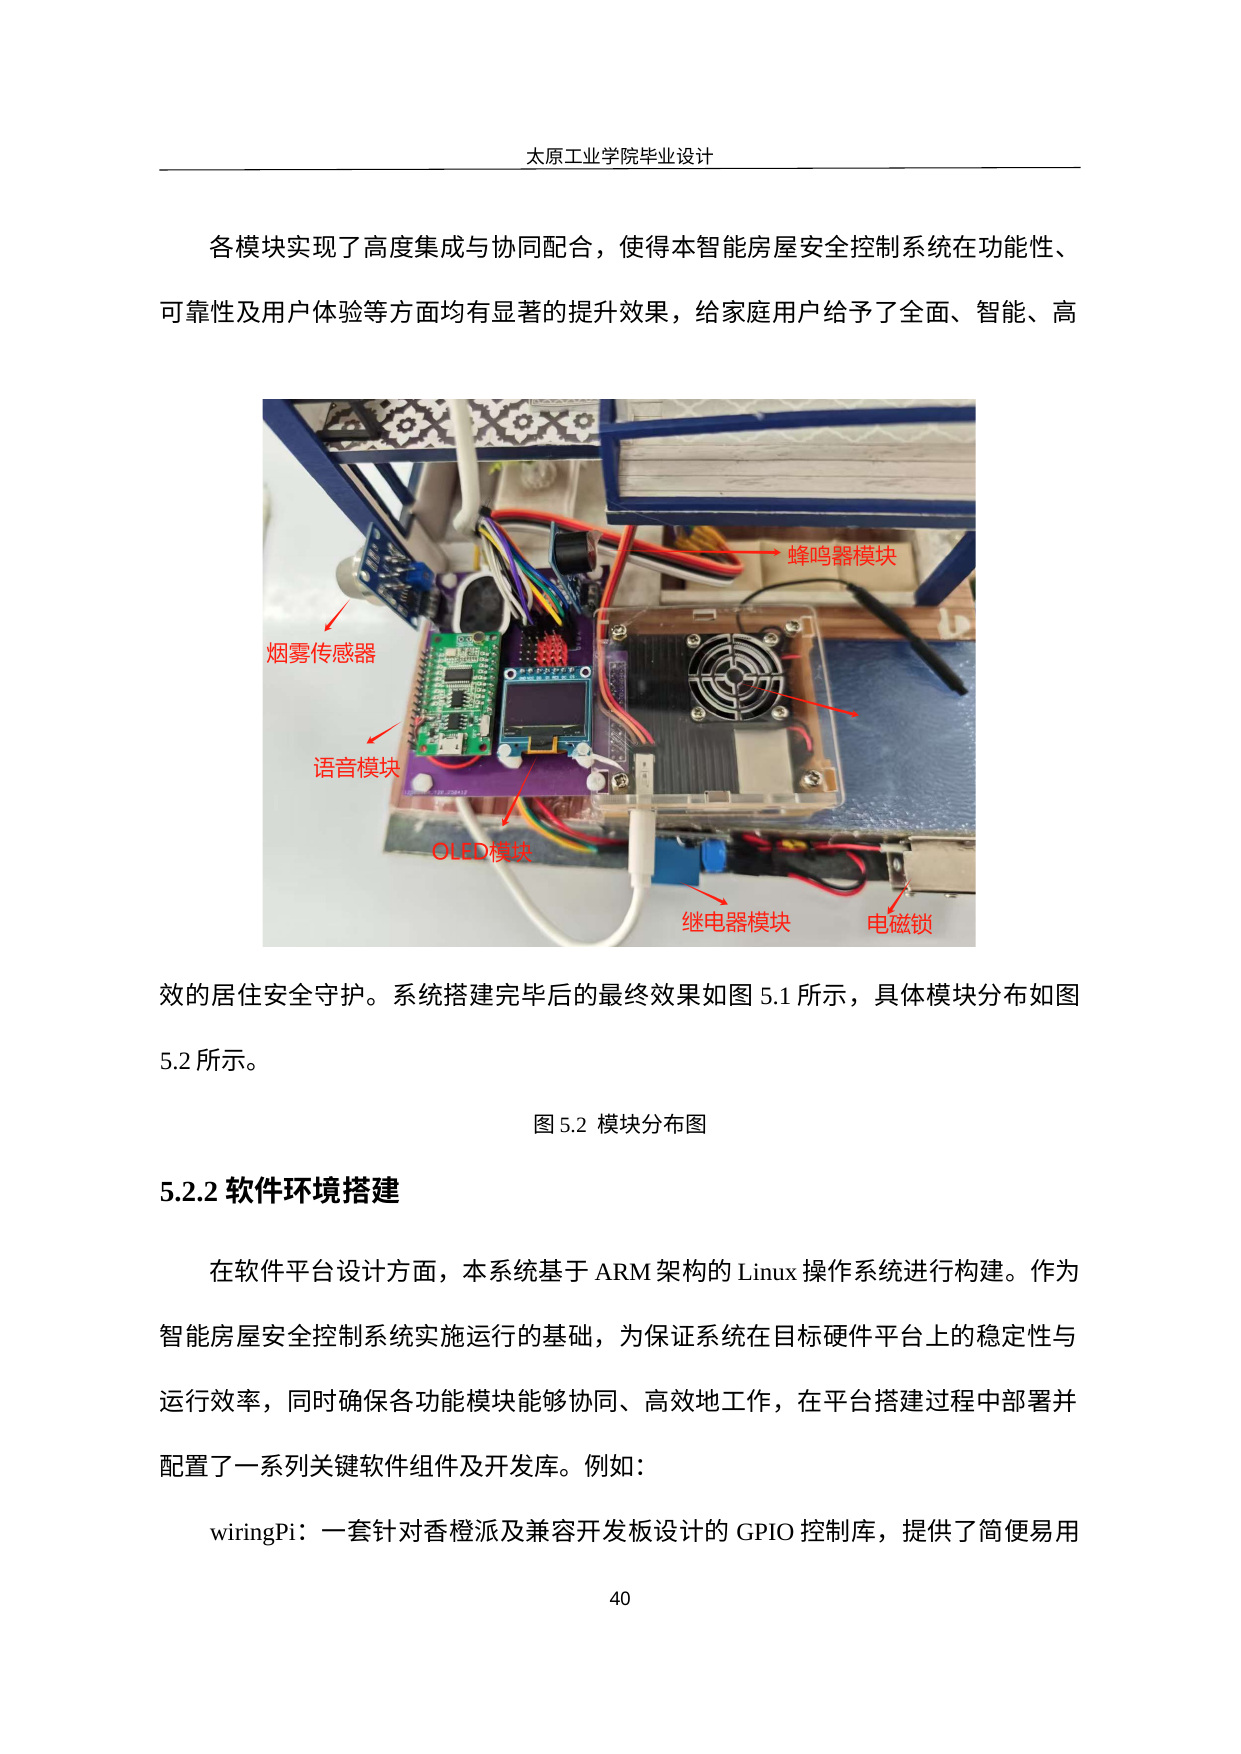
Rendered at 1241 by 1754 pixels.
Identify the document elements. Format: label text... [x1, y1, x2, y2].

text 图5.2 模块分布图 [159, 1107, 1081, 1139]
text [159, 1497, 1081, 1562]
text 在软件平台设计方面，本系统基于ARM架构的Linux操作系统进行构建。作为智能房屋安全控制系统实施运行的基础，为保证系统在目标硬件平台上的稳定性与运行效率，同时确保各功能模块能够协同、高效地工作，在平台搭建过程中部署并配置了一系列关键软件组件及开发库。例如： [159, 1237, 1081, 1497]
subtitle 软件环境搭建 [159, 1156, 1081, 1221]
picture [262, 399, 976, 947]
